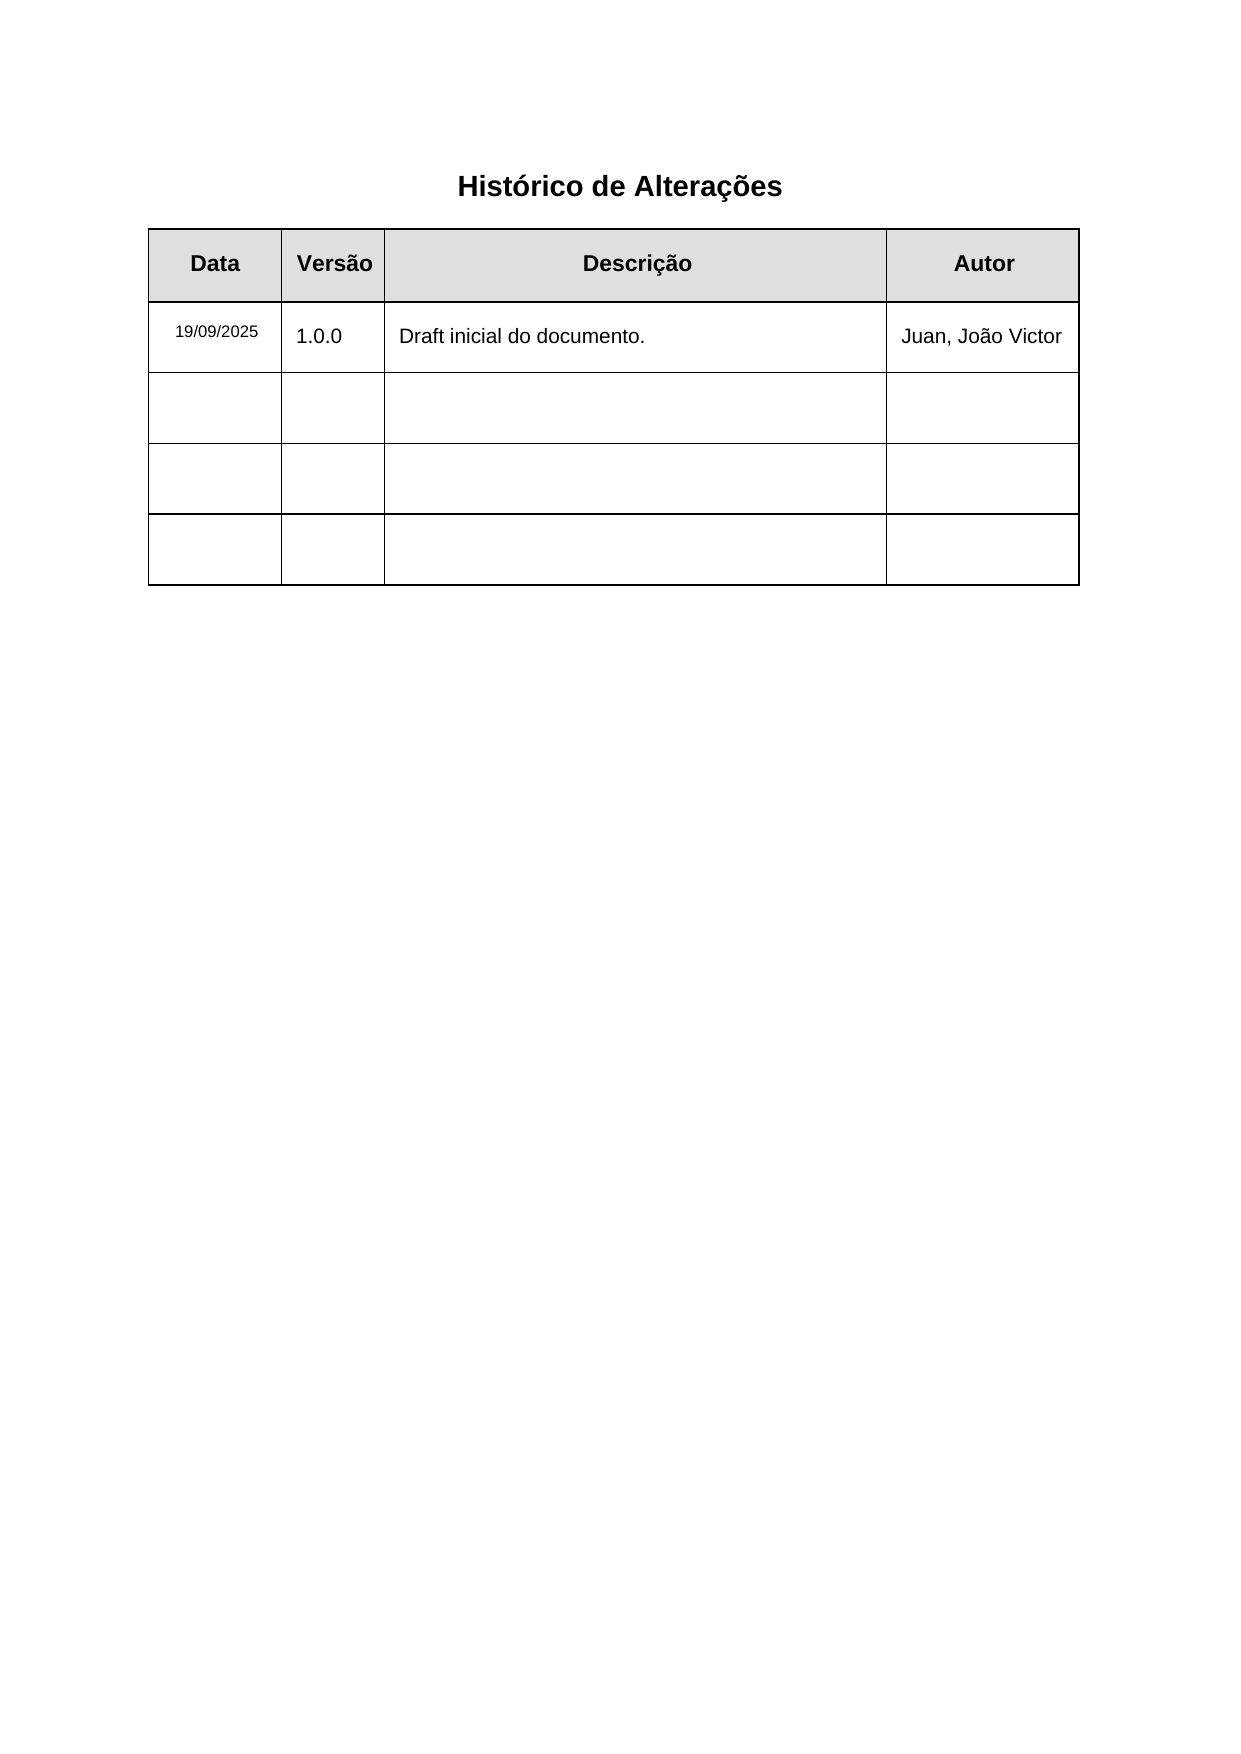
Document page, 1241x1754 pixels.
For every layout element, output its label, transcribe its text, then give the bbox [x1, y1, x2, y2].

table_cell [385, 444, 886, 513]
table_cell [149, 373, 281, 442]
table_cell [149, 444, 281, 513]
table_cell [149, 515, 281, 584]
table_cell 1.0.0 [282, 303, 384, 372]
text Histórico de Alterações [148, 168, 1092, 202]
table_cell Juan, João Victor [887, 303, 1078, 372]
table_header Descrição [385, 230, 886, 301]
table_cell 19/09/2025 [149, 303, 281, 372]
table_cell [887, 444, 1078, 513]
table_header Data [149, 230, 281, 301]
table_cell [887, 515, 1078, 584]
table_cell [282, 515, 384, 584]
table_header Versão [282, 230, 384, 301]
table_cell [282, 444, 384, 513]
table_cell Draft inicial do documento. [385, 303, 886, 372]
table_cell [887, 373, 1078, 442]
table_header Autor [887, 230, 1078, 301]
table_cell [282, 373, 384, 442]
table_cell [385, 515, 886, 584]
table_cell [385, 373, 886, 442]
